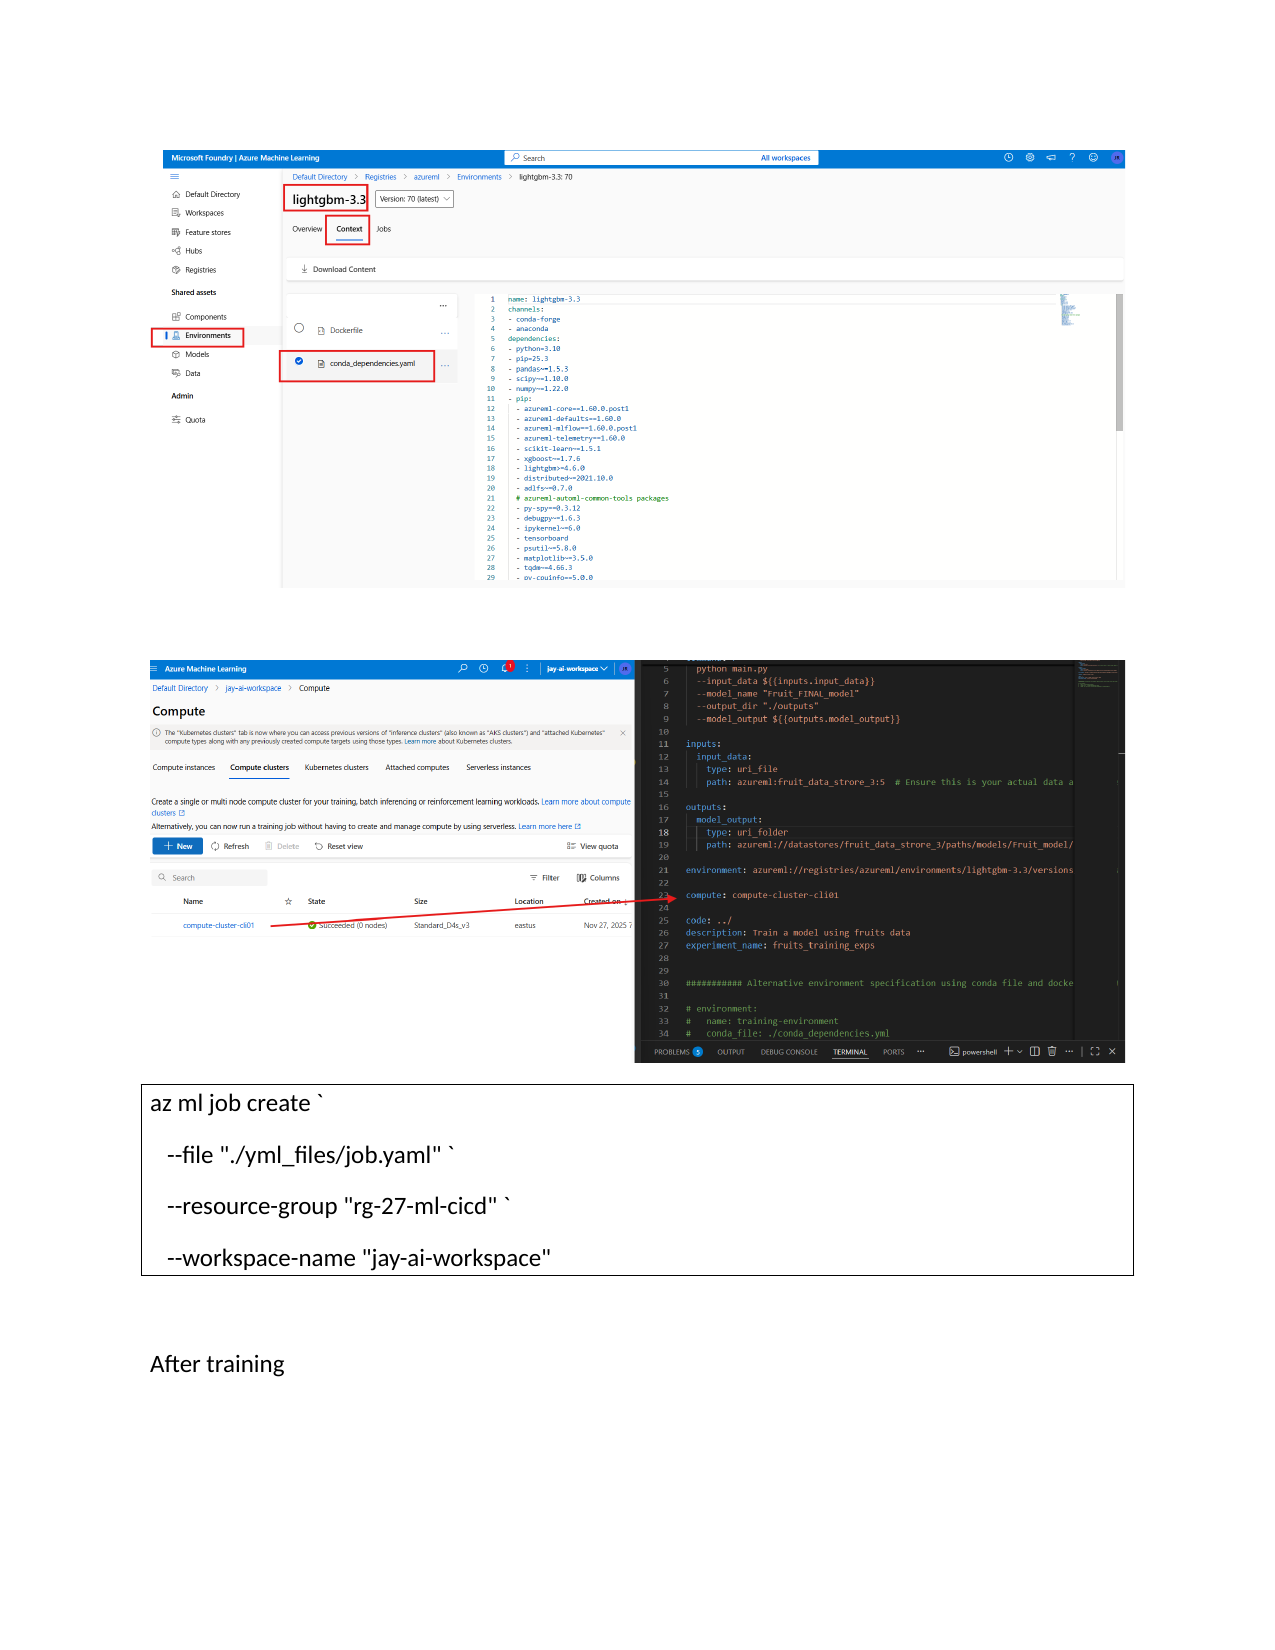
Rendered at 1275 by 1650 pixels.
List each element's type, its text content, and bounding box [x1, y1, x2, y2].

picture [150, 660, 1125, 1063]
text After training [150, 1349, 1125, 1379]
picture [150, 150, 1125, 588]
text --resource-group "rg-27-ml-cicd" ` [142, 1187, 1133, 1221]
text --file "./yml_files/job.yaml" ` [142, 1136, 1133, 1169]
text az ml job create ` [142, 1085, 1133, 1118]
text --workspace-name "jay-ai-workspace" [142, 1239, 1133, 1275]
